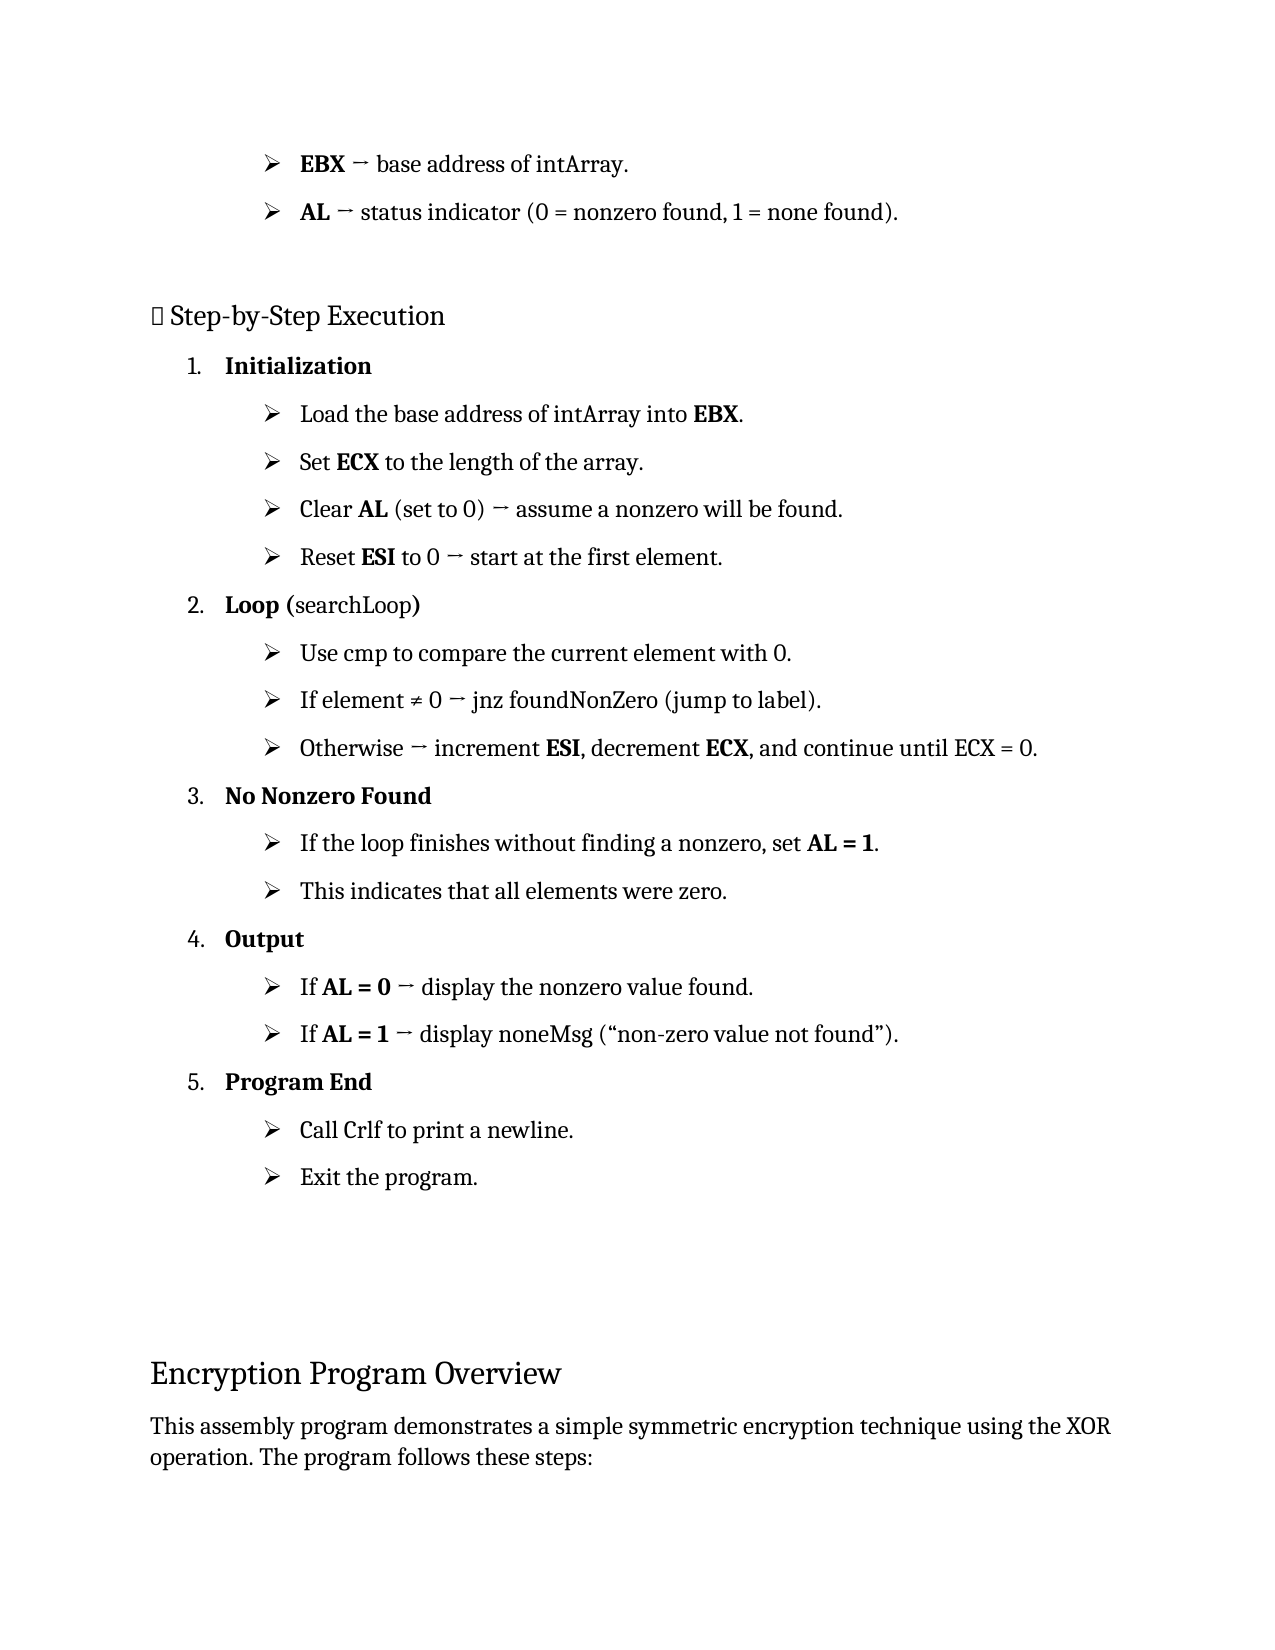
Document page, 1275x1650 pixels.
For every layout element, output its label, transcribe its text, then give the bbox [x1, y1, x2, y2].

list If the loop finishes without finding a nonzero, set AL = 1. [262, 829, 1125, 858]
list Otherwise → increment ESI, decrement ECX, and continue until ECX = 0. [262, 734, 1125, 763]
text 🔧 Step-by-Step Execution [150, 299, 1125, 333]
list Clear AL (set to 0) → assume a nonzero will be found. [262, 495, 1125, 524]
list If AL = 0 → display the nonzero value found. [262, 972, 1125, 1001]
list Initialization [187, 352, 1125, 381]
list Output [187, 925, 1125, 953]
list Use cmp to compare the current element with 0. [262, 638, 1125, 667]
list This indicates that all elements were zero. [262, 877, 1125, 906]
list No Nonzero Found [187, 782, 1125, 810]
list Program End [187, 1068, 1125, 1097]
text Encryption Program Overview [150, 1354, 1125, 1392]
list EBX → base address of intArray. [262, 150, 1125, 179]
list Loop (searchLoop) [187, 591, 1125, 619]
list If AL = 1 → display noneMsg (“non-zero value not found”). [262, 1020, 1125, 1049]
list Load the base address of intArray into EBX. [262, 400, 1125, 429]
list AL → status indicator (0 = nonzero found, 1 = none found). [262, 198, 1125, 226]
list If element ≠ 0 → jnz foundNonZero (jump to label). [262, 686, 1125, 715]
list Call Crlf to print a newline. [262, 1116, 1125, 1144]
list Set ECX to the length of the array. [262, 448, 1125, 476]
list Reset ESI to 0 → start at the first element. [262, 543, 1125, 572]
text This assembly program demonstrates a simple symmetric encryption technique using the XOR operation. The program follows these steps: [150, 1412, 1125, 1472]
list Exit the program. [262, 1163, 1125, 1192]
